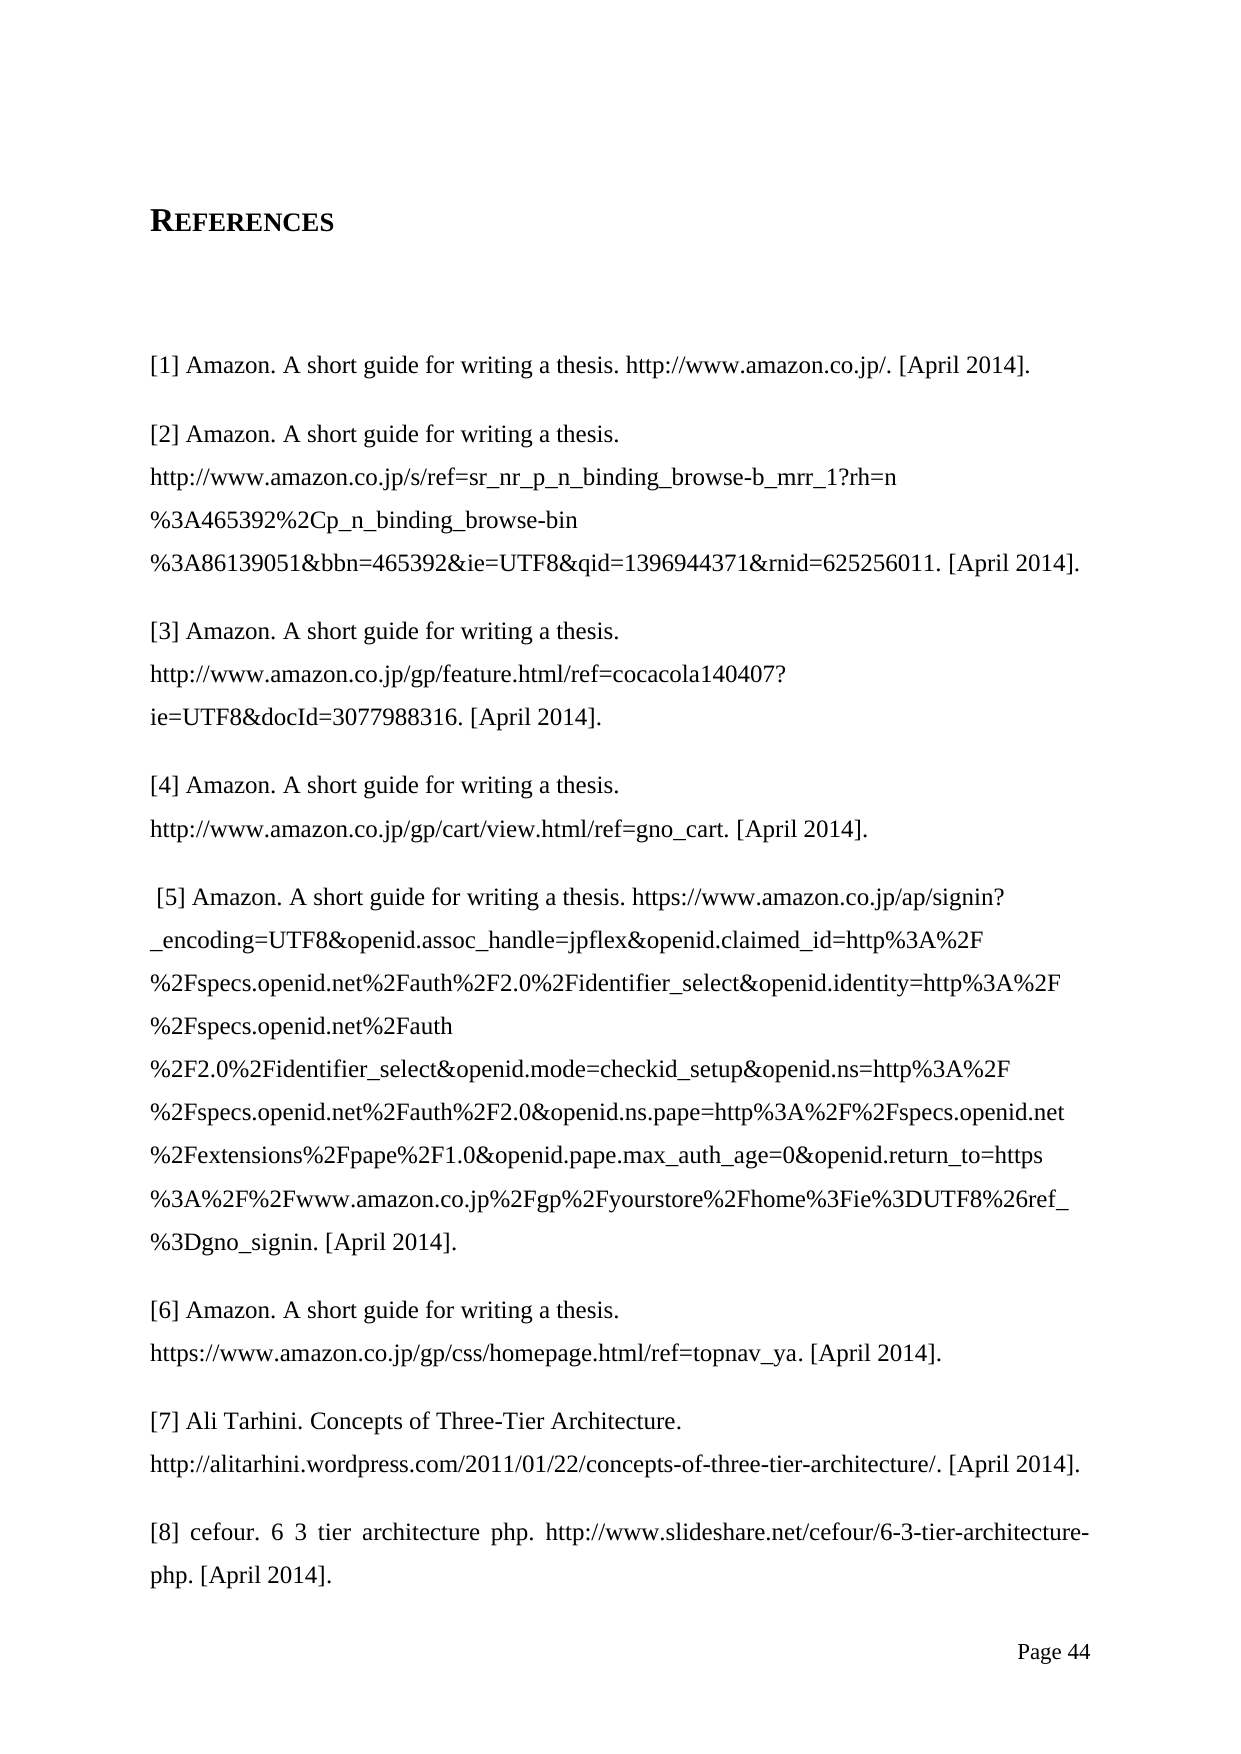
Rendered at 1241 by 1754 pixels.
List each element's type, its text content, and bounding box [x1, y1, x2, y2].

text [7] Ali Tarhini. Concepts of Three-Tier Architecture. http://alitarhini.wordpress.com/2011/01/22/concepts-of-three-tier-architecture/. [April 2014]. [150, 1406, 1090, 1478]
subtitle References [150, 200, 1090, 238]
text [8] cefour. 6 3 tier architecture php. http://www.slideshare.net/cefour/6-3-tier-architecture-php. [April 2014]. [150, 1517, 1090, 1589]
text [3] Amazon. A short guide for writing a thesis. http://www.amazon.co.jp/gp/feature.html/ref=cocacola140407?ie=UTF8&docId=3077988316. [April 2014]. [150, 616, 1090, 731]
text [2] Amazon. A short guide for writing a thesis. http://www.amazon.co.jp/s/ref=sr_nr_p_n_binding_browse-b_mrr_1?rh=n%3A465392%2Cp_n_binding_browse-bin%3A86139051&bbn=465392&ie=UTF8&qid=1396944371&rnid=625256011. [April 2014]. [150, 419, 1090, 577]
text [1] Amazon. A short guide for writing a thesis. http://www.amazon.co.jp/. [April 2014]. [150, 351, 1090, 379]
text [5] Amazon. A short guide for writing a thesis. https://www.amazon.co.jp/ap/signin?_encoding=UTF8&openid.assoc_handle=jpflex&openid.claimed_id=http%3A%2F%2Fspecs.openid.net%2Fauth%2F2.0%2Fidentifier_select&openid.identity=http%3A%2F%2Fspecs.openid.net%2Fauth%2F2.0%2Fidentifier_select&openid.mode=checkid_setup&openid.ns=http%3A%2F%2Fspecs.openid.net%2Fauth%2F2.0&openid.ns.pape=http%3A%2F%2Fspecs.openid.net%2Fextensions%2Fpape%2F1.0&openid.pape.max_auth_age=0&openid.return_to=https%3A%2F%2Fwww.amazon.co.jp%2Fgp%2Fyourstore%2Fhome%3Fie%3DUTF8%26ref_%3Dgno_signin. [April 2014]. [150, 882, 1090, 1256]
text [4] Amazon. A short guide for writing a thesis. http://www.amazon.co.jp/gp/cart/view.html/ref=gno_cart. [April 2014]. [150, 771, 1090, 842]
text [6] Amazon. A short guide for writing a thesis. https://www.amazon.co.jp/gp/css/homepage.html/ref=topnav_ya. [April 2014]. [150, 1295, 1090, 1367]
